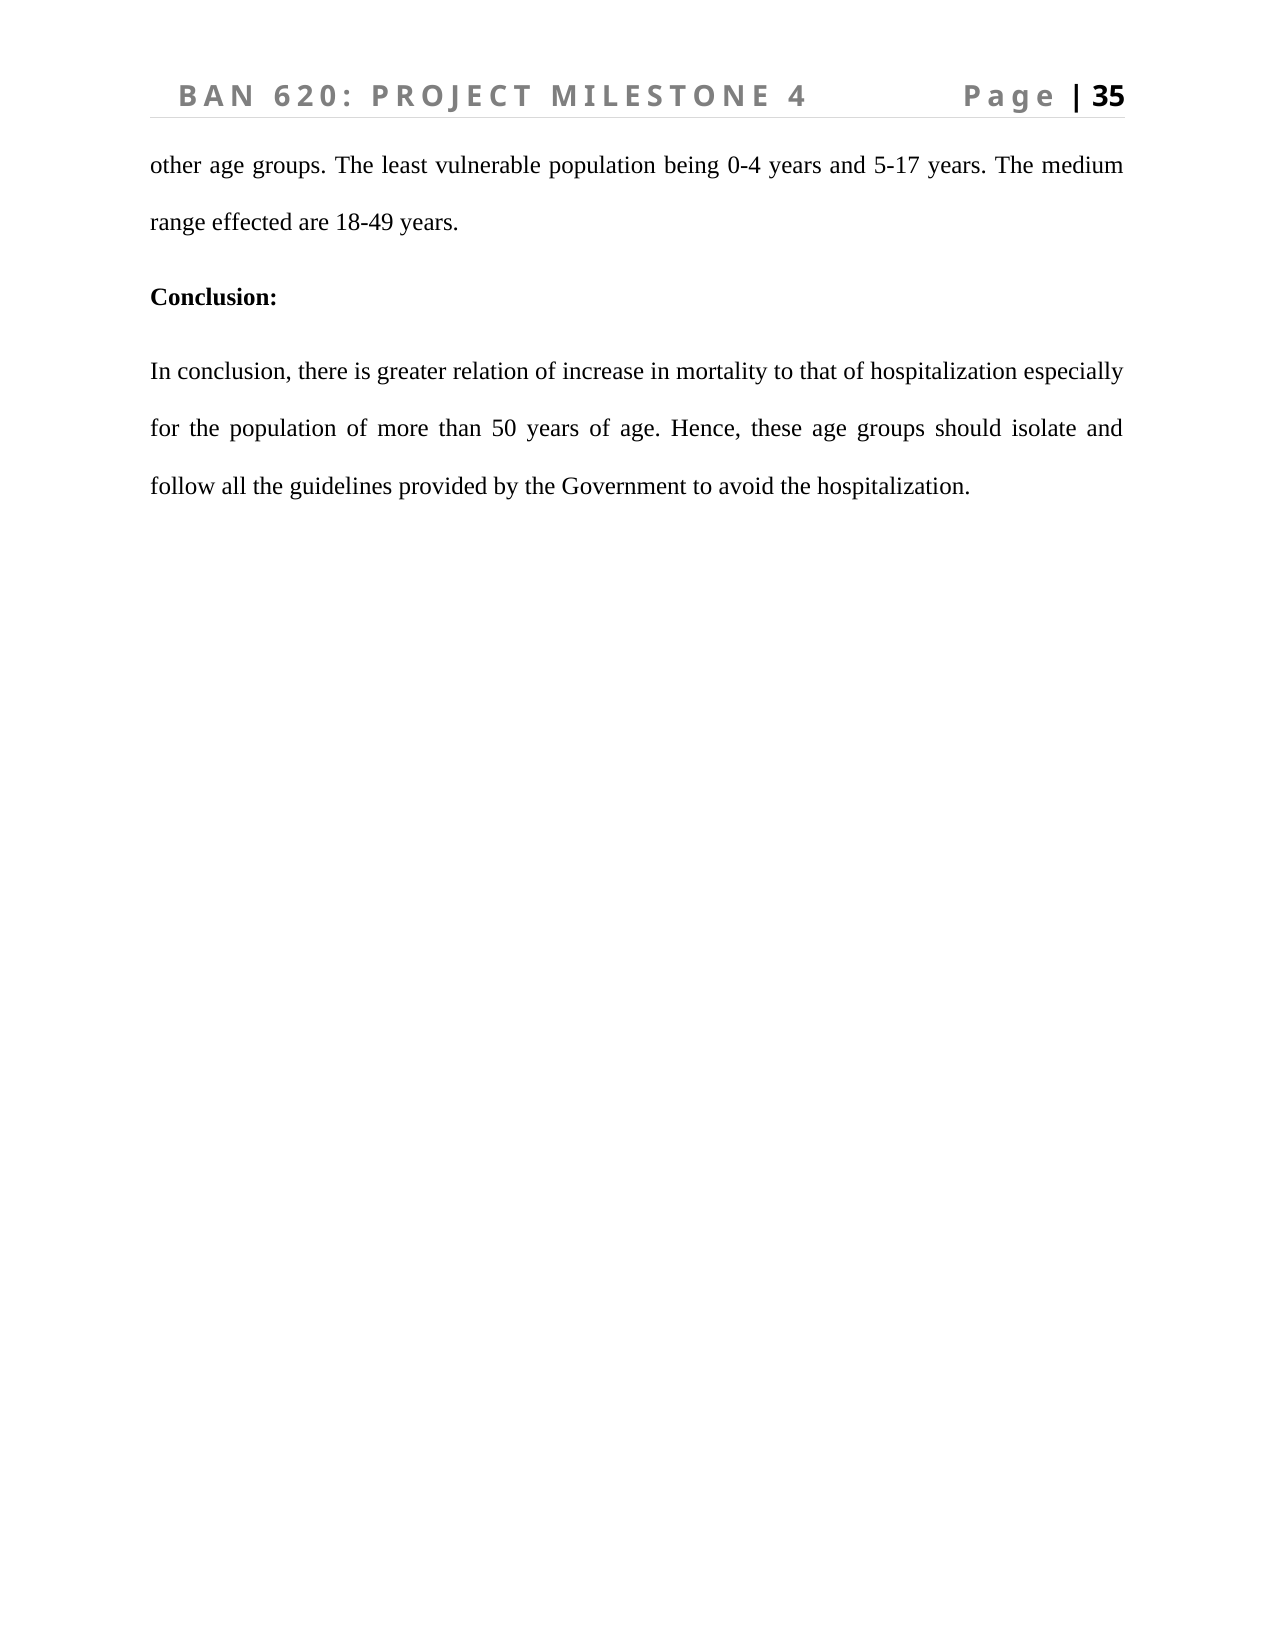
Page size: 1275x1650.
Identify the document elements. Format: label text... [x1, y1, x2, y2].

text In conclusion, there is greater relation of increase in mortality to that of hospitalization especially for the population of more than 50 years of age. Hence, these age groups should isolate and follow all the guidelines provided by the Government to avoid the hospitalization. [150, 356, 1125, 499]
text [150, 150, 1125, 236]
text Conclusion: [150, 282, 1125, 310]
